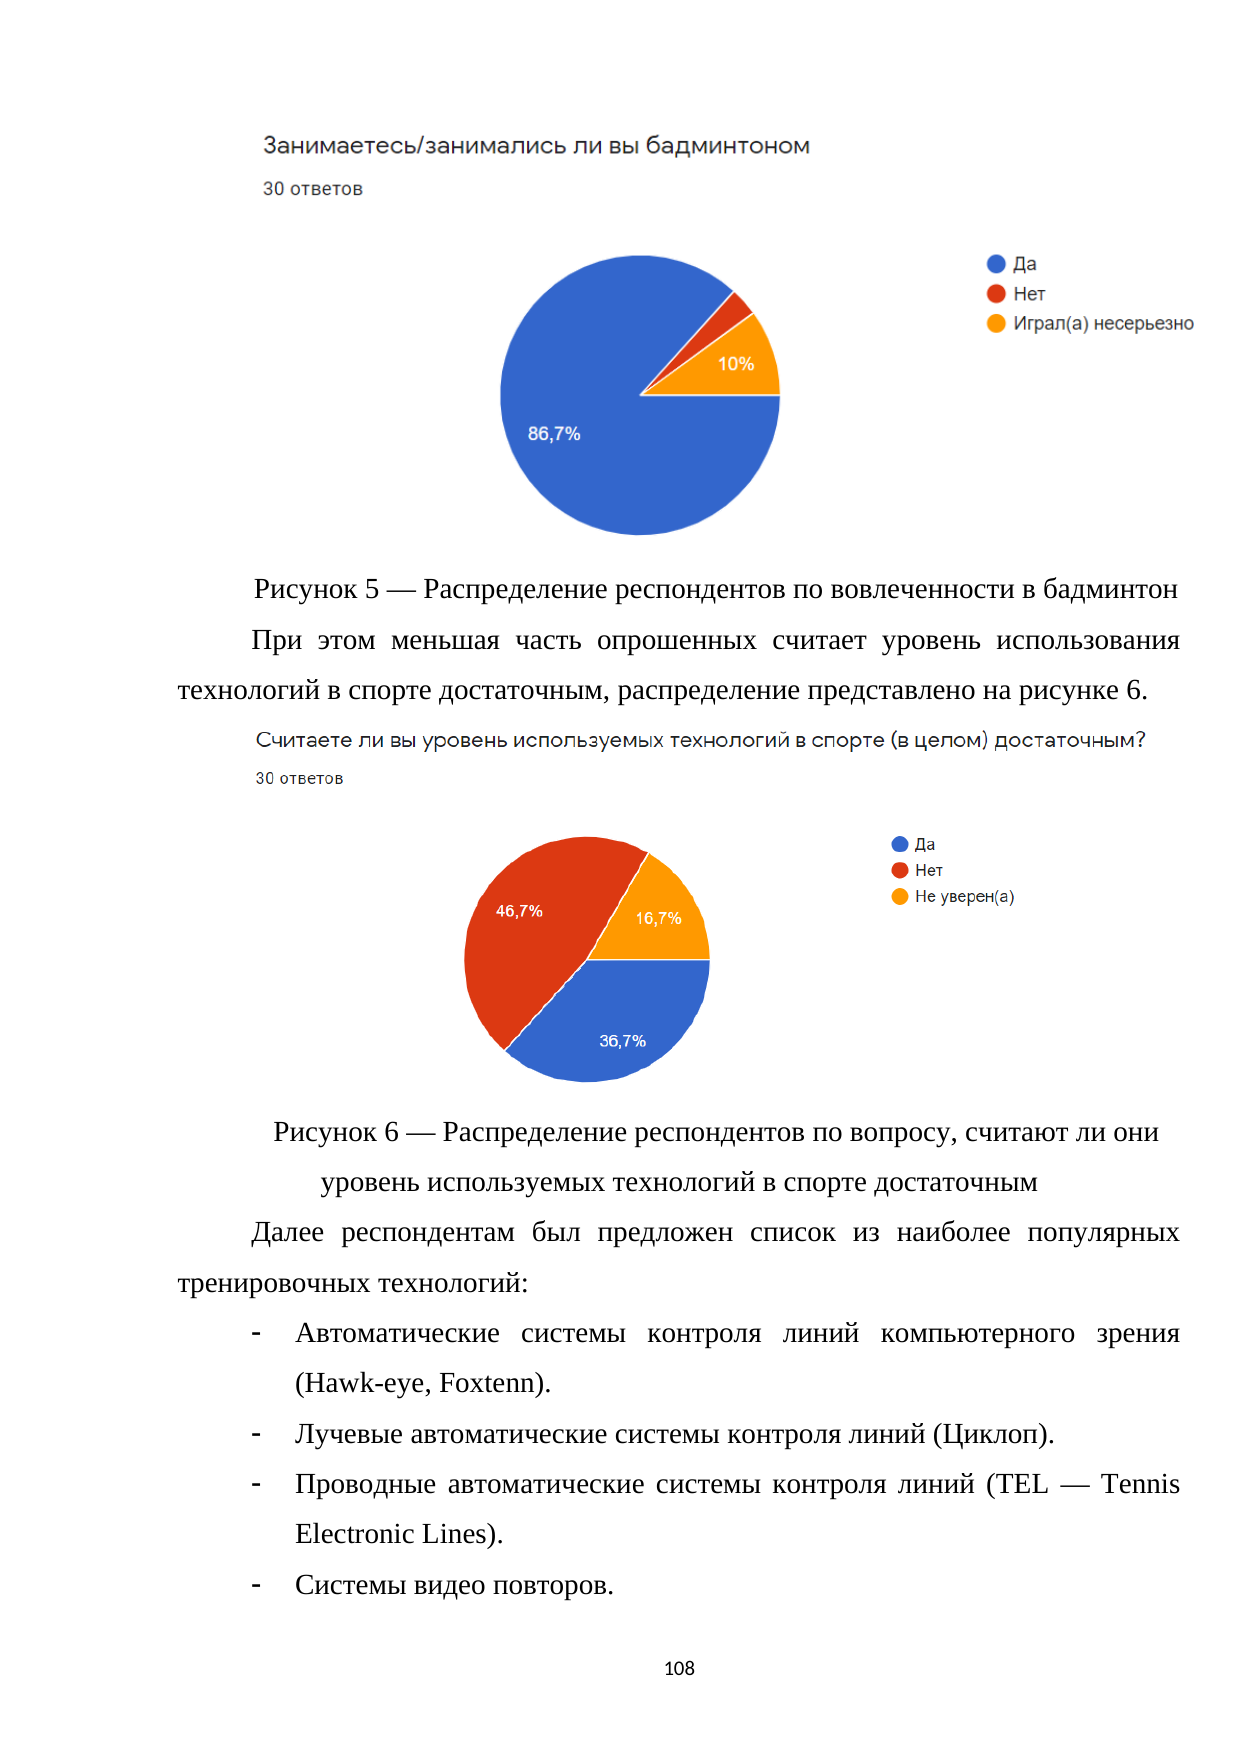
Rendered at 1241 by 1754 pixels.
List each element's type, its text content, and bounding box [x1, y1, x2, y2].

text Далее респондентам был предложен список из наиболее популярных тренировочных технологий: [177, 1214, 1181, 1298]
text Рисунок 6 — Распределение респондентов по вопросу, считают ли они уровень используемых технологий в спорте достаточным [177, 1114, 1181, 1198]
picture [251, 722, 1147, 1101]
text При этом меньшая часть опрошенных считает уровень использования технологий в спорте достаточным, распределение представлено на рисунке 6. [177, 622, 1181, 706]
list Лучевые автоматические системы контроля линий (Циклоп). [251, 1416, 1181, 1449]
text Рисунок 5 — Распределение респондентов по вовлеченности в бадминтон [177, 571, 1181, 605]
list Проводные автоматические системы контроля линий (TEL — Tennis Electronic Lines). [251, 1466, 1181, 1550]
list Автоматические системы контроля линий компьютерного зрения (Hawk-eye, Foxtenn). [251, 1315, 1181, 1399]
list Системы видео повторов. [251, 1567, 1181, 1601]
picture [251, 118, 1199, 559]
